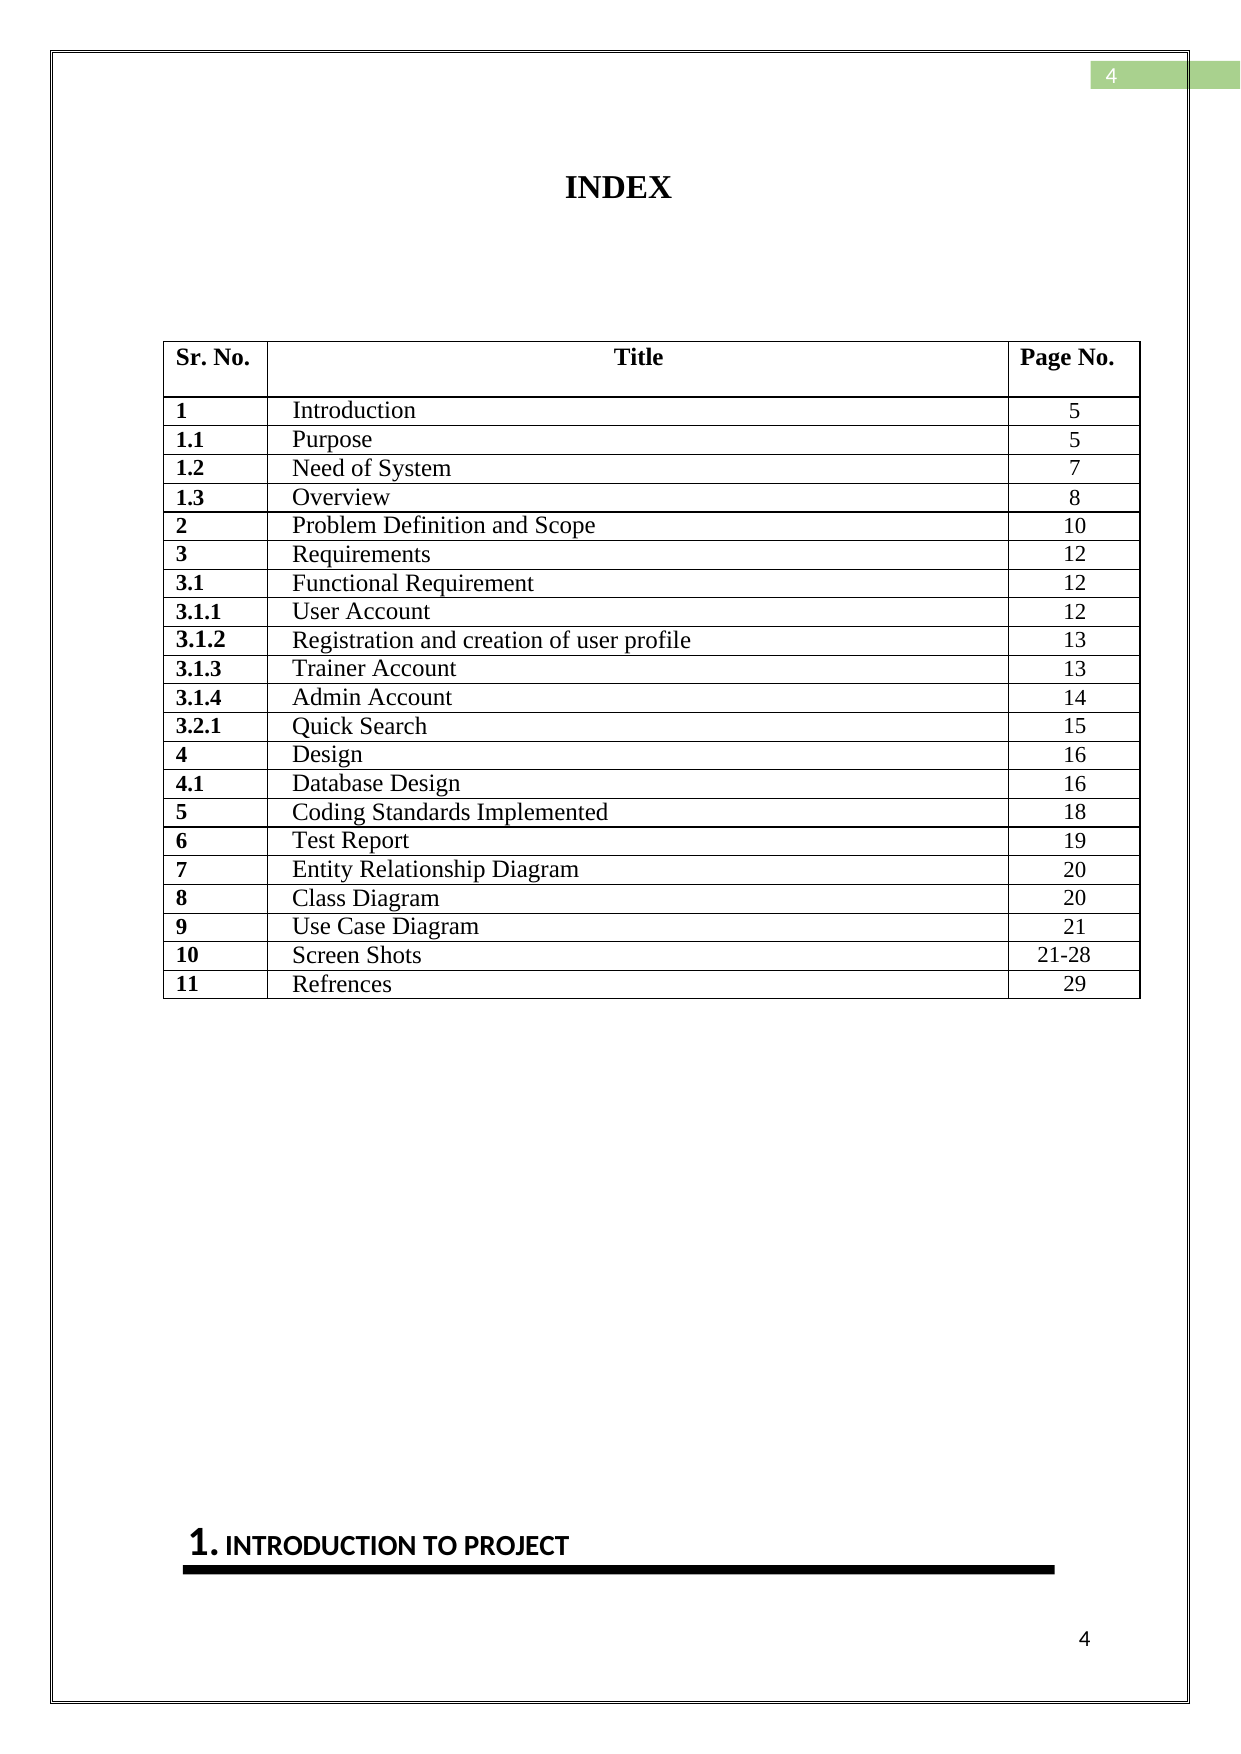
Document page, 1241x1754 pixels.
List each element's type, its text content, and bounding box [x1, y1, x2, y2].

table_cell User Account [268, 598, 1008, 626]
table_cell 12 [1009, 570, 1139, 597]
table_cell Registration and creation of user profile [268, 627, 1008, 654]
table_cell 13 [1009, 627, 1139, 654]
table_cell 8 [164, 885, 267, 912]
subtitle INTRODUCTION TO PROJECT [187, 1515, 1090, 1566]
table_cell 3.2.1 [164, 713, 267, 741]
table_cell 11 [164, 971, 267, 998]
table_cell Test Report [268, 828, 1008, 855]
table_cell 4.1 [164, 770, 267, 798]
table_cell 20 [1009, 885, 1139, 912]
table_cell Design [268, 742, 1008, 769]
table_cell 8 [1009, 484, 1139, 511]
table_cell Need of System [268, 455, 1008, 482]
table_cell 1.3 [164, 484, 267, 511]
table_cell 1.2 [164, 455, 267, 482]
text INDEX [211, 167, 1025, 206]
table_cell Quick Search [268, 713, 1008, 741]
table_cell 3.1 [164, 570, 267, 597]
table_cell 7 [1009, 455, 1139, 482]
table_cell Refrences [268, 971, 1008, 998]
table_cell Use Case Diagram [268, 914, 1008, 941]
table_cell Screen Shots [268, 942, 1008, 970]
table_cell Purpose [268, 426, 1008, 454]
table_cell Trainer Account [268, 656, 1008, 683]
table_cell 3.1.1 [164, 598, 267, 626]
table_cell 21 [1009, 914, 1139, 941]
table_cell 4 [164, 742, 267, 769]
table_cell Requirements [268, 541, 1008, 569]
table_header Title [268, 342, 1008, 396]
table_cell 13 [1009, 656, 1139, 683]
table_cell 9 [164, 914, 267, 941]
table_cell Database Design [268, 770, 1008, 798]
table_cell Functional Requirement [268, 570, 1008, 597]
table_cell 18 [1009, 799, 1139, 826]
table_header Page No. [1009, 342, 1139, 396]
table_cell 16 [1009, 770, 1139, 798]
table_cell 6 [164, 828, 267, 855]
table_cell Class Diagram [268, 885, 1008, 912]
table_cell 5 [1009, 398, 1139, 425]
table_cell Introduction [268, 398, 1008, 425]
table_cell 1 [164, 398, 267, 425]
table_header Sr. No. [164, 342, 267, 396]
table_cell 3 [164, 541, 267, 569]
table_cell 14 [1009, 684, 1139, 712]
table_cell 12 [1009, 598, 1139, 626]
table_cell 7 [164, 856, 267, 884]
table_cell Coding Standards Implemented [268, 799, 1008, 826]
table_cell 15 [1009, 713, 1139, 741]
table_cell 20 [1009, 856, 1139, 884]
table_cell 2 [164, 513, 267, 540]
table_cell 3.1.4 [164, 684, 267, 712]
table_cell Problem Definition and Scope [268, 513, 1008, 540]
table_cell 5 [1009, 426, 1139, 454]
table_cell Overview [268, 484, 1008, 511]
table_cell 10 [164, 942, 267, 970]
table_cell 10 [1009, 513, 1139, 540]
table_cell 5 [164, 799, 267, 826]
table_cell 21-28 [1009, 942, 1139, 970]
table_cell 19 [1009, 828, 1139, 855]
table_cell Admin Account [268, 684, 1008, 712]
table_cell 12 [1009, 541, 1139, 569]
table_cell Entity Relationship Diagram [268, 856, 1008, 884]
table_cell 3.1.2 [164, 627, 267, 654]
table_cell 1.1 [164, 426, 267, 454]
table_cell 3.1.3 [164, 656, 267, 683]
table_cell 29 [1009, 971, 1139, 998]
table_cell 16 [1009, 742, 1139, 769]
